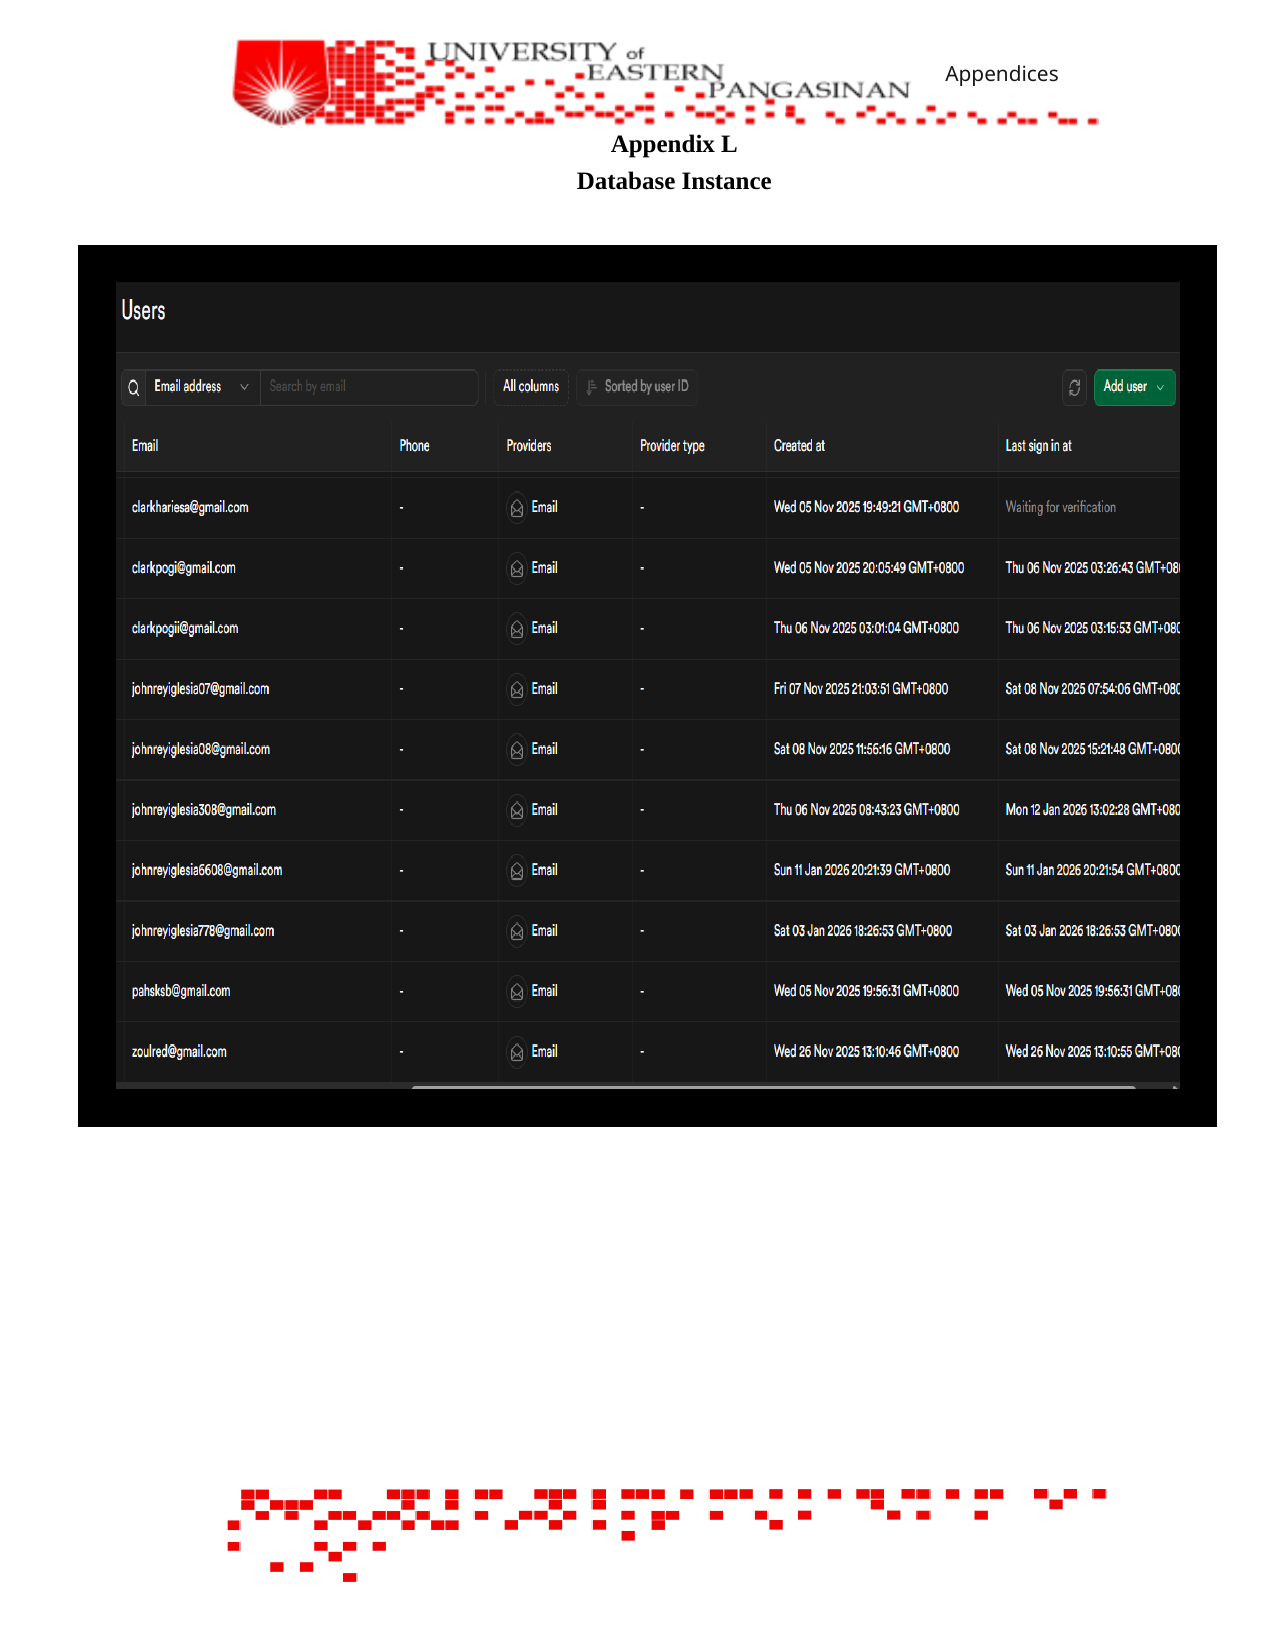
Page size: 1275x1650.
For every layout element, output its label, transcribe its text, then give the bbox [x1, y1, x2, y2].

picture [231, 39, 1099, 129]
picture [116, 282, 1180, 1089]
picture [227, 1489, 1107, 1582]
subtitle Database Instance [151, 166, 1197, 195]
subtitle Appendix L [151, 129, 1197, 158]
